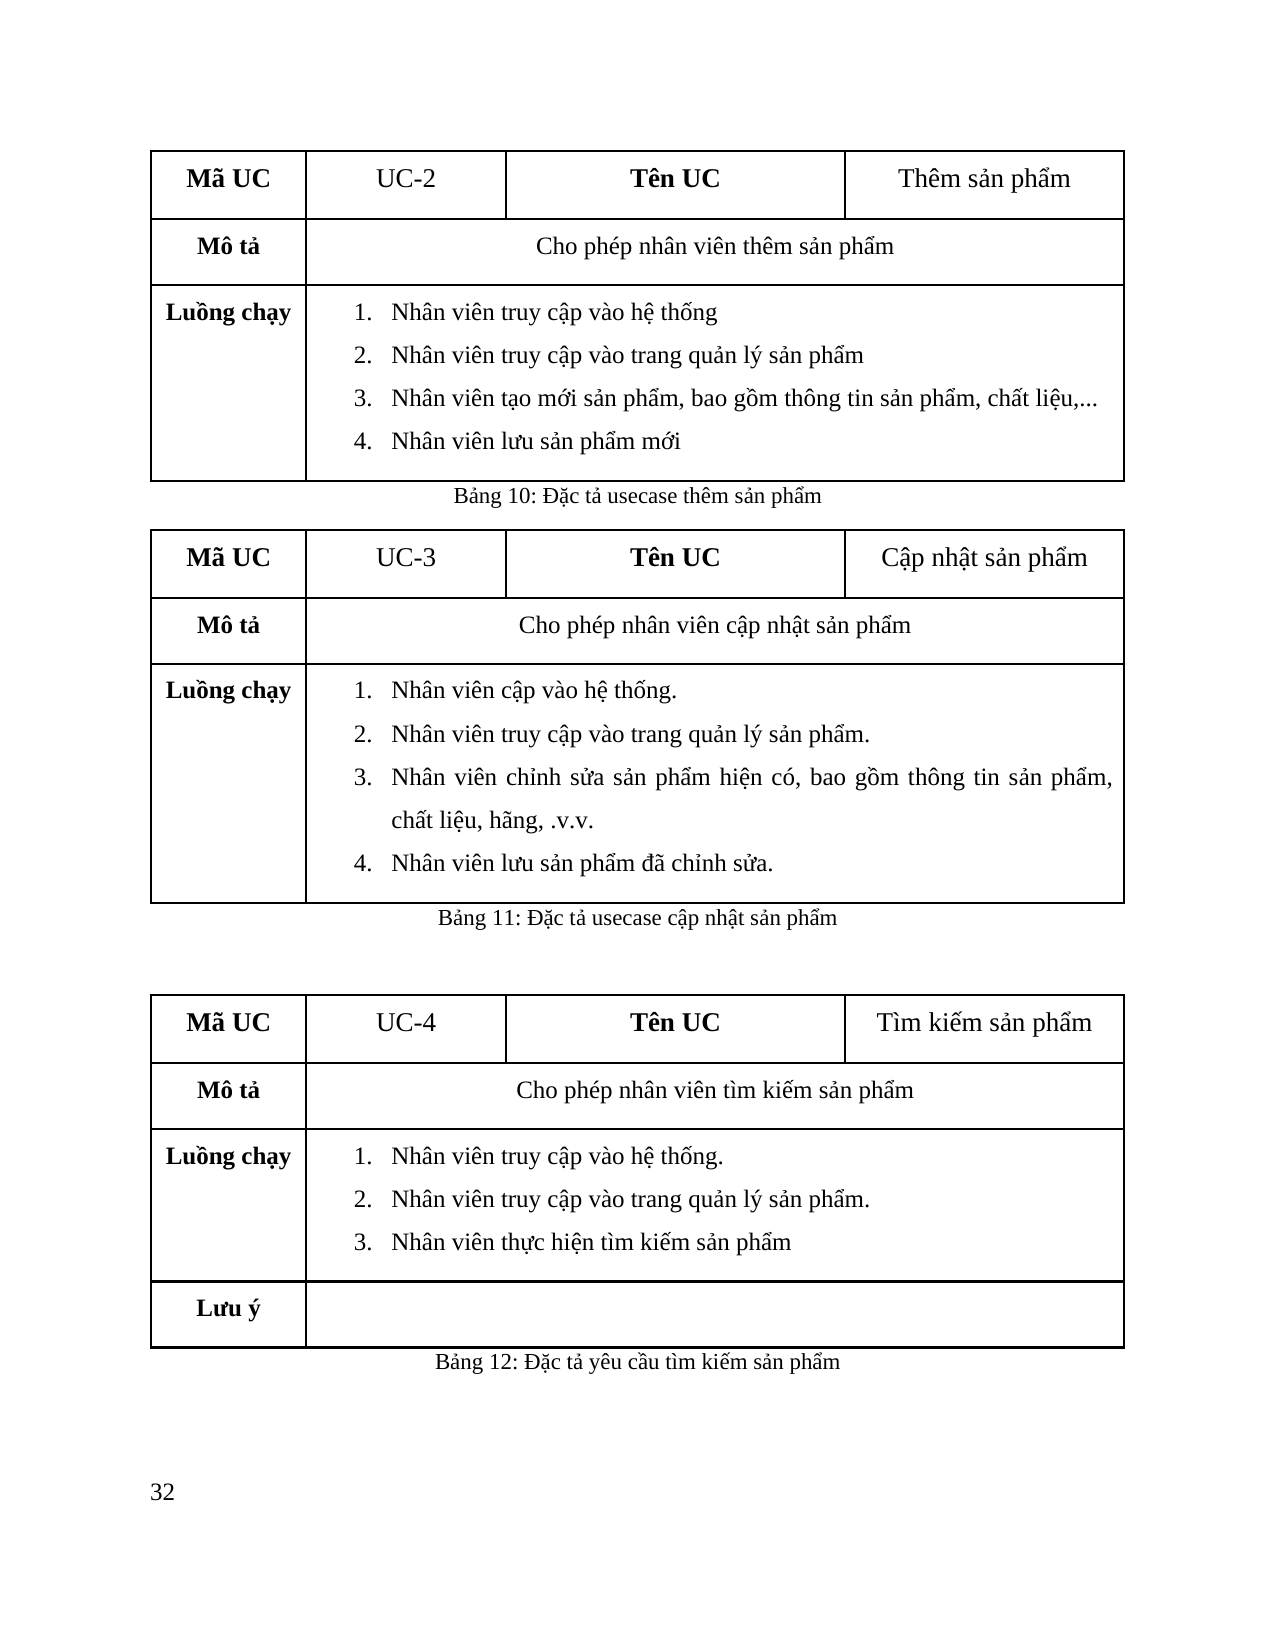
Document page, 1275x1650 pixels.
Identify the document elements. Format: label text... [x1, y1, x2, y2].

table_header Tên UC [507, 531, 844, 597]
text Bảng 10: Đặc tả usecase thêm sản phẩm [150, 482, 1125, 508]
table_cell Luồng chạy [152, 286, 305, 479]
table_cell Mô tả [152, 220, 305, 284]
table_header Tên UC [507, 996, 844, 1062]
table_header Mã UC [152, 531, 305, 597]
text Bảng 11: Đặc tả usecase cập nhật sản phẩm [150, 904, 1125, 930]
table_cell Luồng chạy [152, 665, 305, 902]
table_cell Mô tả [152, 599, 305, 663]
table_header UC-2 [307, 152, 505, 218]
table_header Mã UC [152, 152, 305, 218]
table_cell Nhân viên truy cập vào hệ thống Nhân viên truy cập vào trang quản lý sản phẩm Nhân viên tạo mới sản phẩm, bao gồm thông tin sản phẩm, chất liệu,... Nhân viên lưu sản phẩm mới [307, 286, 1123, 479]
table_header Cập nhật sản phẩm [846, 531, 1123, 597]
table_cell Luồng chạy [152, 1130, 305, 1280]
text Bảng 12: Đặc tả yêu cầu tìm kiếm sản phẩm [150, 1349, 1125, 1375]
table_cell [307, 1283, 1123, 1346]
table_header Tìm kiếm sản phẩm [846, 996, 1123, 1062]
table_header Tên UC [507, 152, 844, 218]
table_cell Cho phép nhân viên thêm sản phẩm [307, 220, 1123, 284]
table_header Thêm sản phẩm [846, 152, 1123, 218]
table_header UC-3 [307, 531, 505, 597]
table_cell Nhân viên cập vào hệ thống. Nhân viên truy cập vào trang quản lý sản phẩm. Nhân viên chỉnh sửa sản phẩm hiện có, bao gồm thông tin sản phẩm, chất liệu, hãng, .v.v. Nhân viên lưu sản phẩm đã chỉnh sửa. [307, 665, 1123, 902]
table_header UC-4 [307, 996, 505, 1062]
table_cell Lưu ý [152, 1283, 305, 1346]
table_cell Nhân viên truy cập vào hệ thống. Nhân viên truy cập vào trang quản lý sản phẩm. Nhân viên thực hiện tìm kiếm sản phẩm [307, 1130, 1123, 1280]
table_header Mã UC [152, 996, 305, 1062]
table_cell Cho phép nhân viên cập nhật sản phẩm [307, 599, 1123, 663]
table_cell Mô tả [152, 1064, 305, 1128]
table_cell Cho phép nhân viên tìm kiếm sản phẩm [307, 1064, 1123, 1128]
